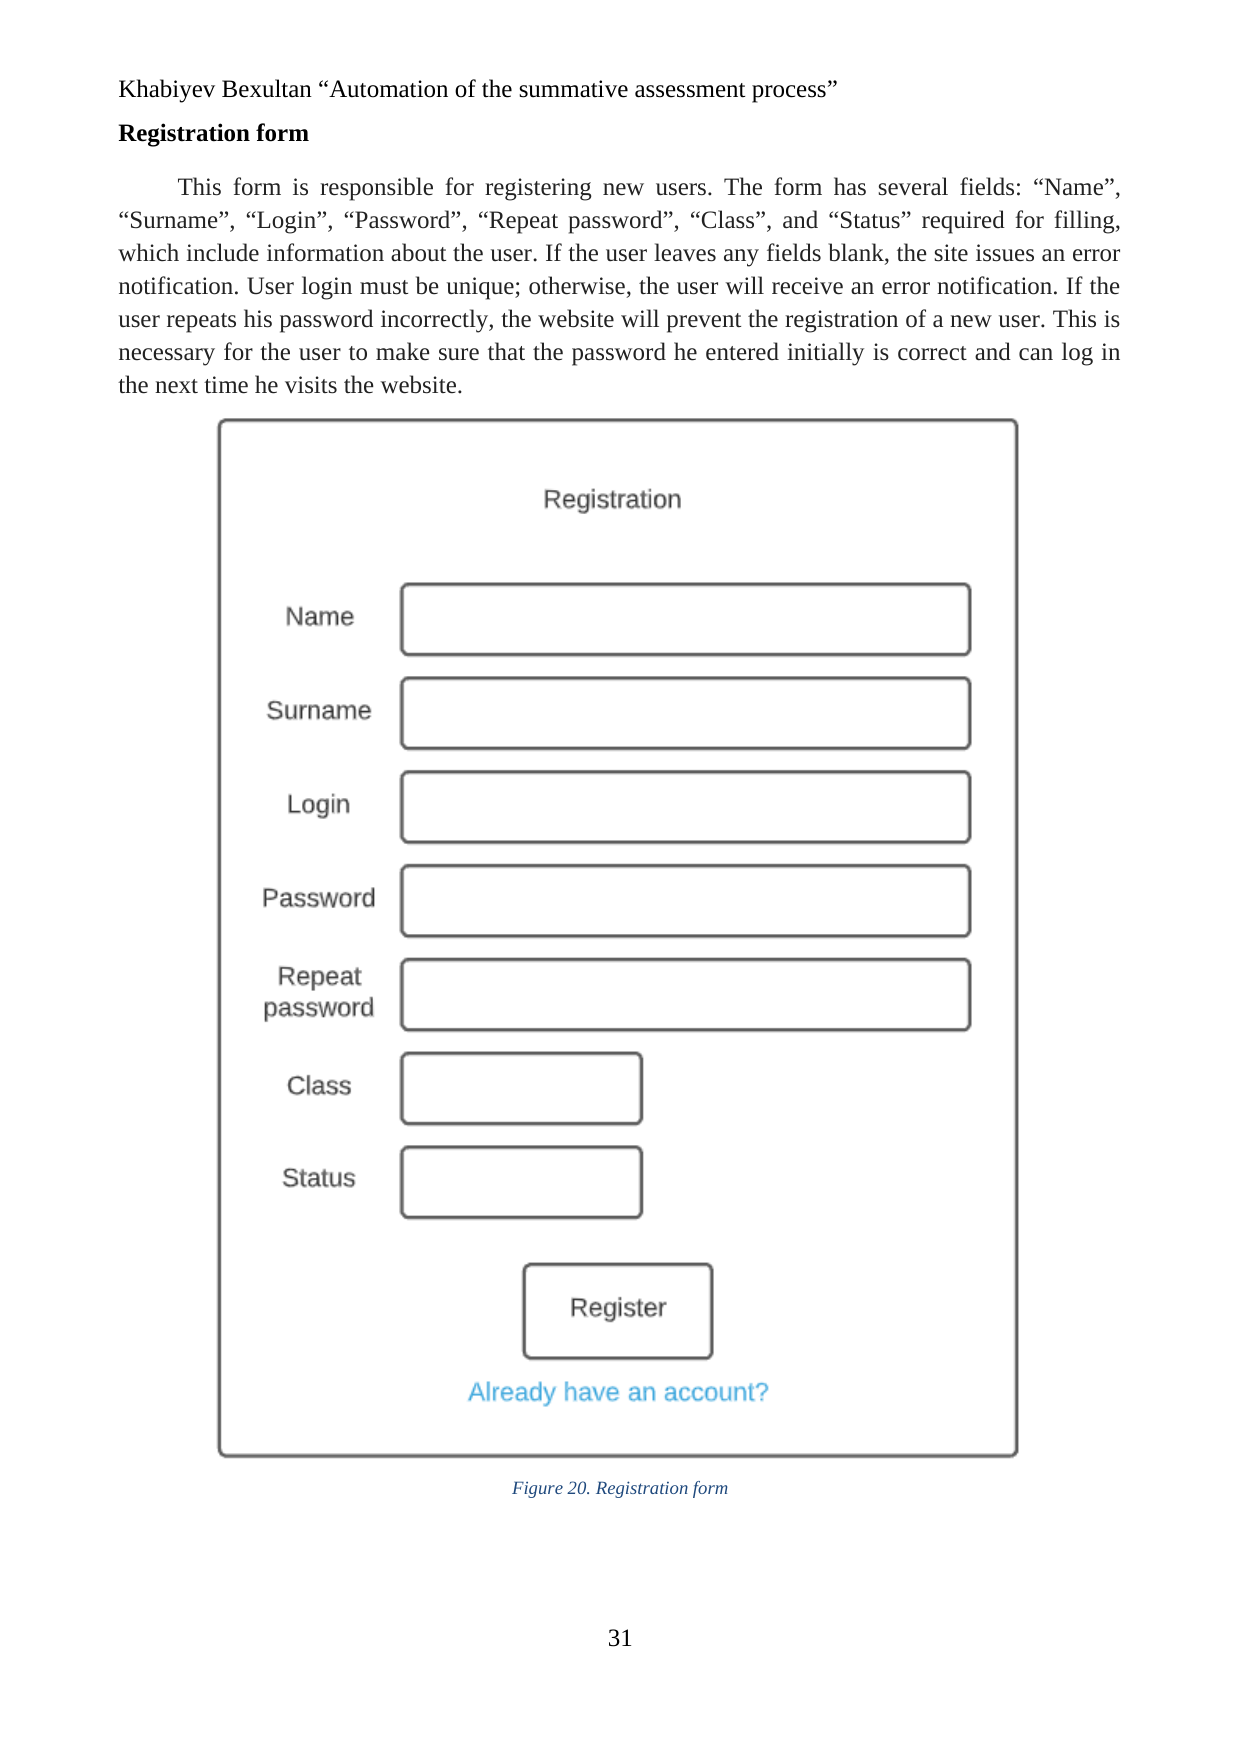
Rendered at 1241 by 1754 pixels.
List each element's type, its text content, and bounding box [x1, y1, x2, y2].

picture [201, 403, 1039, 1474]
text Figure 20. Registration form [118, 1477, 1122, 1499]
text Registration form [118, 118, 1122, 147]
text This form is responsible for registering new users. The form has several fields: “Name”, “Surname”, “Login”, “Password”, “Repeat password”, “Class”, and “Status” required for filling, which include information about the user. If the user leaves any fields blank, the site issues an error notification. User login must be unique; otherwise, the user will receive an error notification. If the user repeats his password incorrectly, the website will prevent the registration of a new user. This is necessary for the user to make sure that the password he entered initially is correct and can log in the next time he visits the website. [118, 172, 1122, 399]
